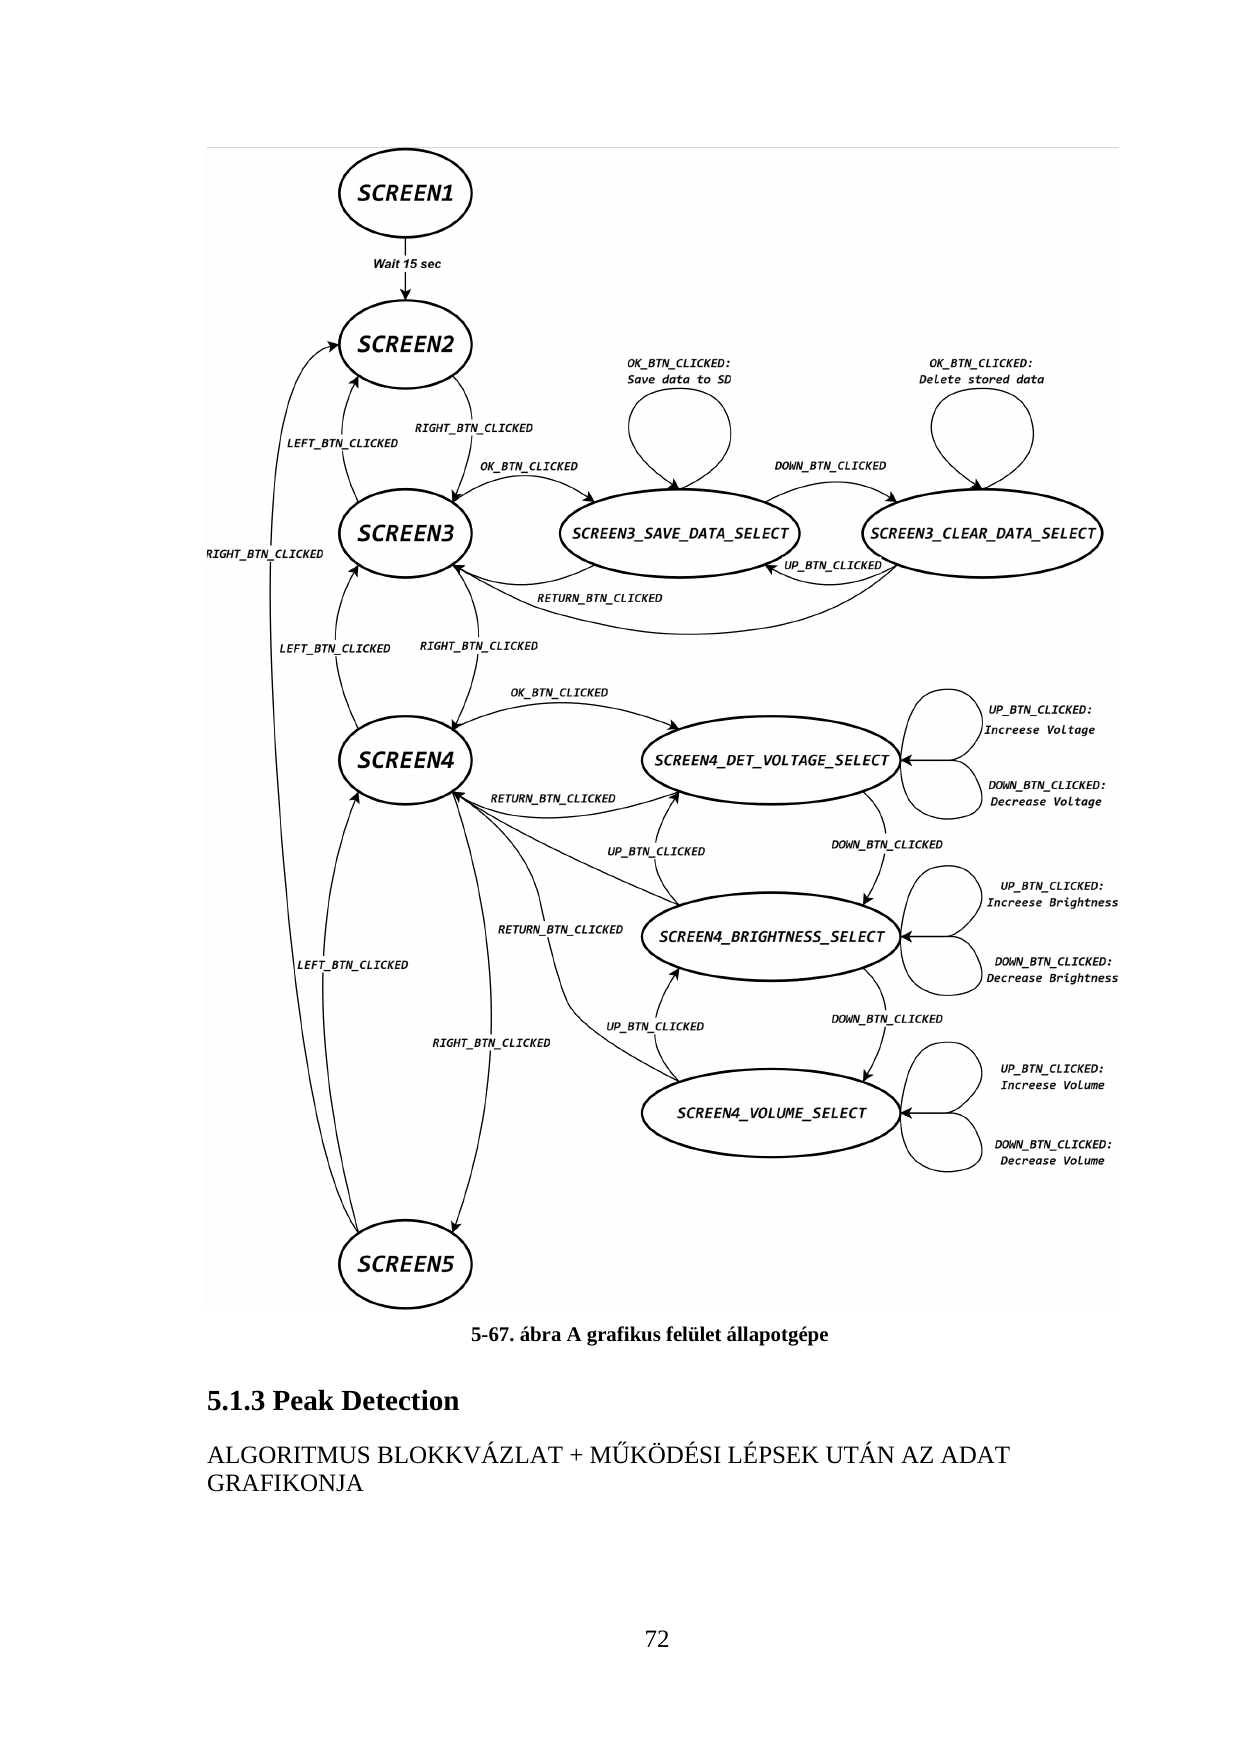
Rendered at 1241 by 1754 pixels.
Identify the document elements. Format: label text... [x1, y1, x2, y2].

subtitle Peak Detection [207, 1383, 1092, 1417]
text ALGORITMUS BLOKKVÁZLAT + MŰKÖDÉSI LÉPSEK UTÁN AZ ADAT GRAFIKONJA [207, 1440, 1092, 1497]
picture [206, 147, 1119, 1310]
